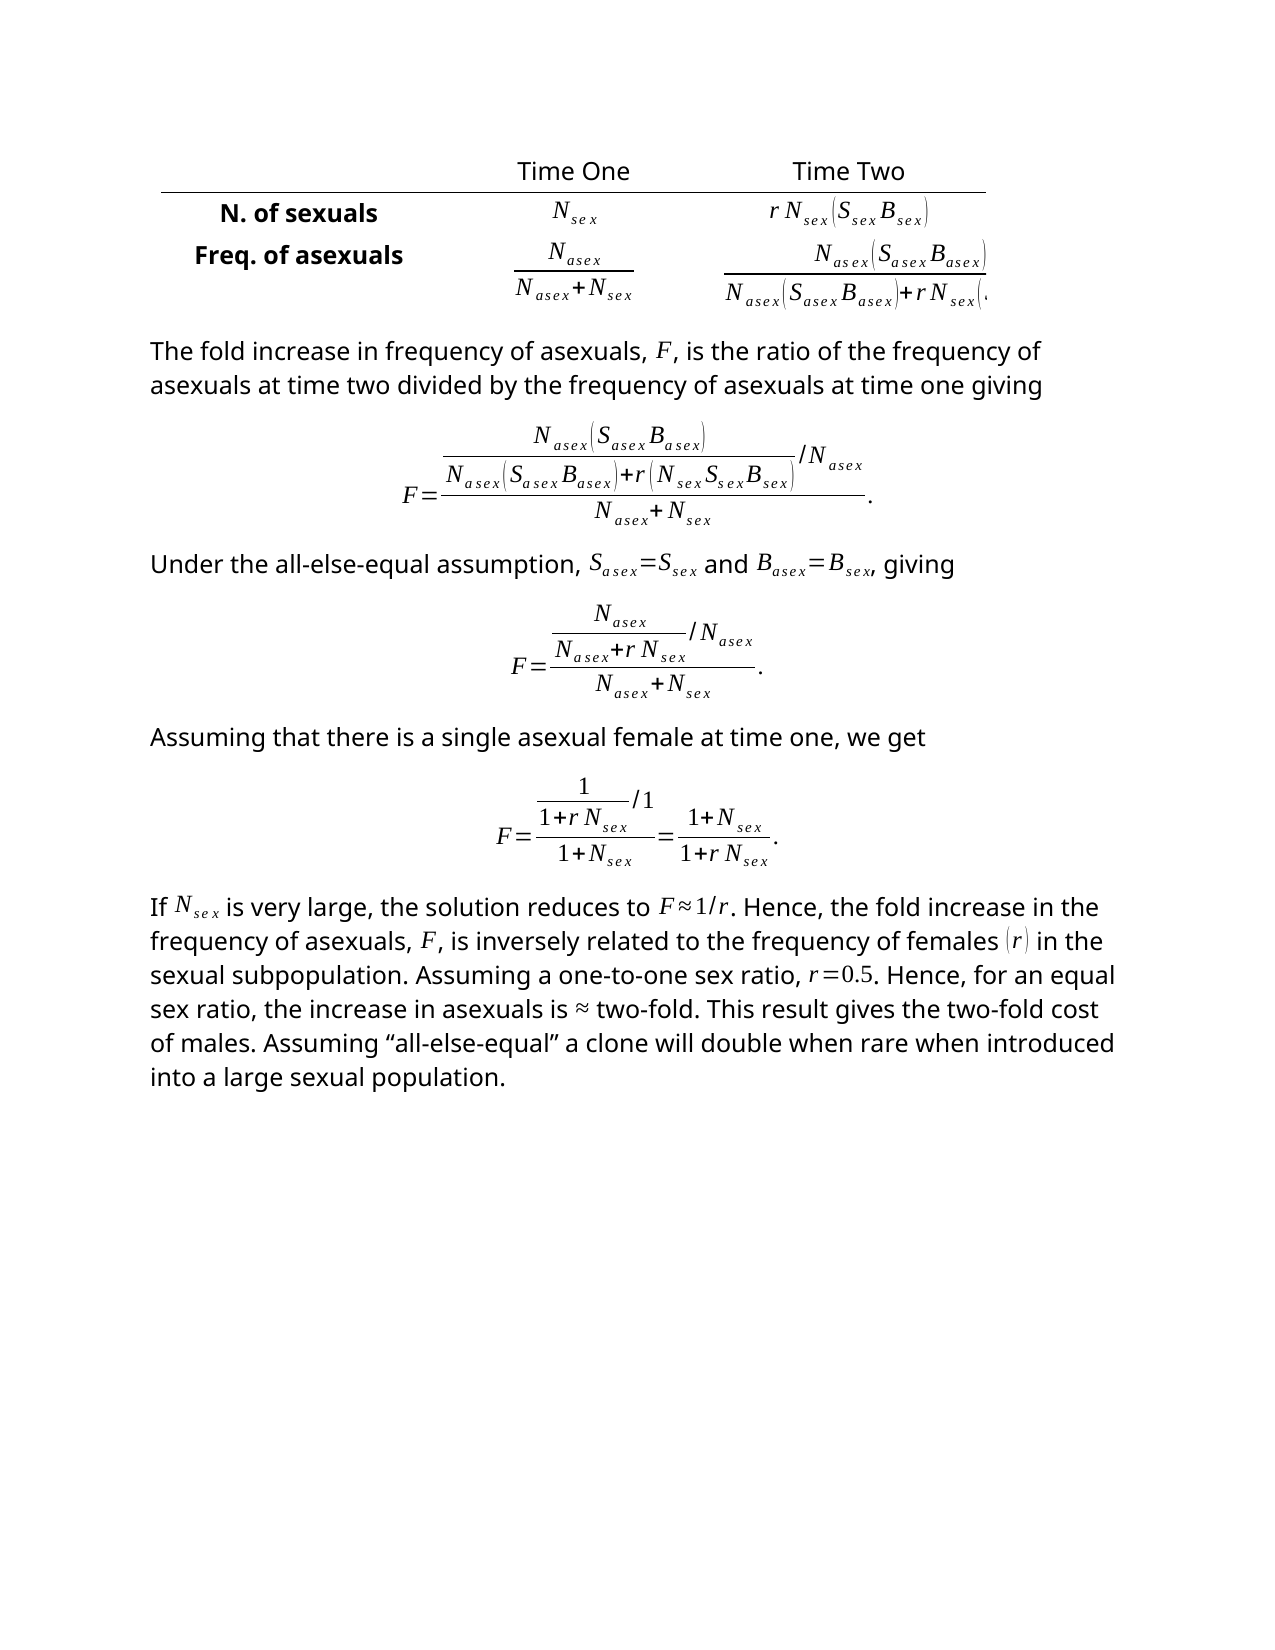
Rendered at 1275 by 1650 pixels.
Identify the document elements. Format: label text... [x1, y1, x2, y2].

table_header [150, 150, 1125, 314]
text Assuming that there is a single asexual female at time one, we get [150, 720, 1125, 754]
text If is very large, the solution reduces to . Hence, the fold increase in the frequency of asexuals, , is inversely related to the frequency of females in the sexual subpopulation. Assuming a one-to-one sex ratio, . Hence, for an equal sex ratio, the increase in asexuals is two-fold. This result gives the two-fold cost of males. Assuming “all-else-equal” a clone will double when rare when introduced into a large sexual population. [150, 889, 1125, 1093]
text The fold increase in frequency of asexuals, , is the ratio of the frequency of asexuals at time two divided by the frequency of asexuals at time one giving [150, 333, 1125, 401]
text Under the all-else-equal assumption, and , giving [150, 547, 1125, 581]
